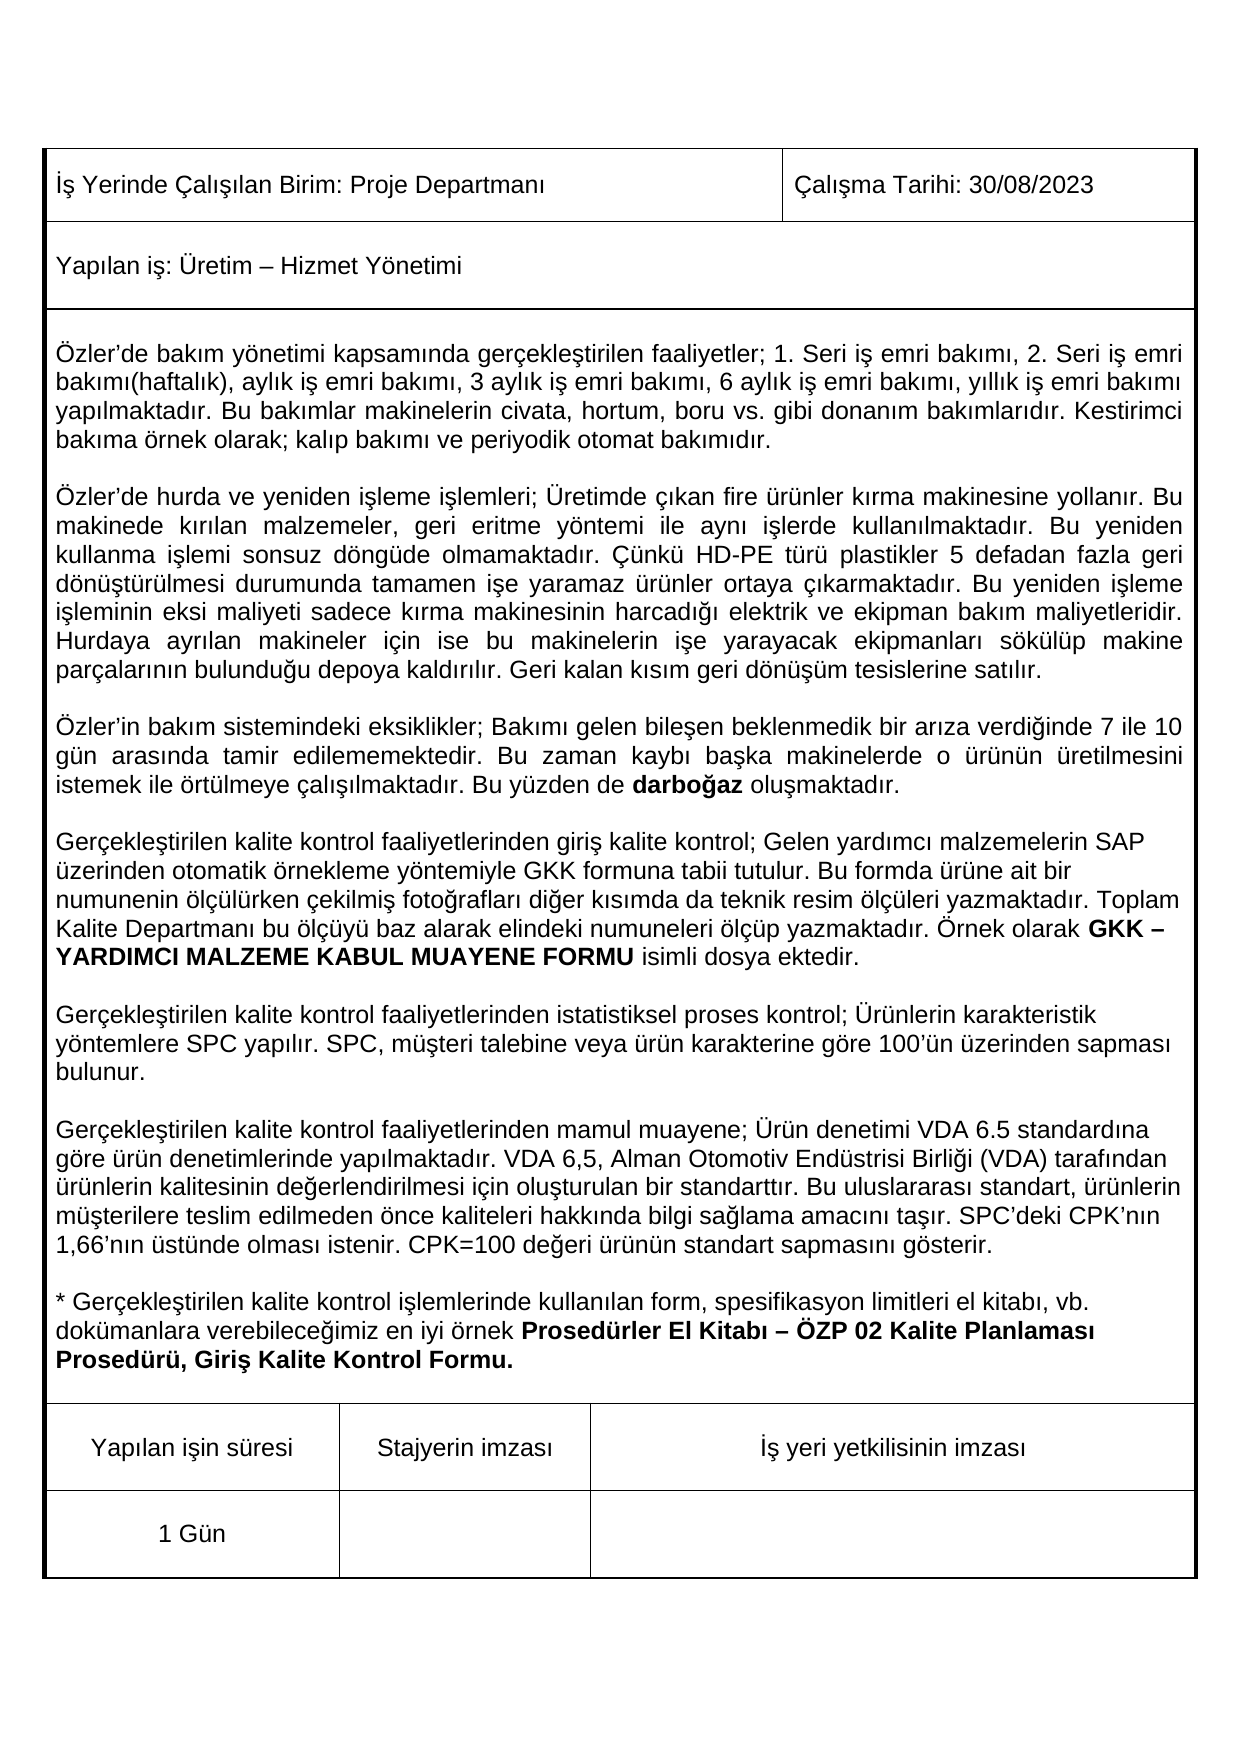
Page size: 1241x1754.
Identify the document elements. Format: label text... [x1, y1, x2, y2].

table_cell Yapılan iş: Üretim – Hizmet Yönetimi [47, 222, 1194, 308]
table_cell Stajyerin imzası [340, 1404, 590, 1490]
table_cell [591, 1491, 1194, 1577]
table_cell 1 Gün [47, 1491, 339, 1577]
table_cell İş Yerinde Çalışılan Birim: Proje Departmanı [47, 149, 782, 221]
table_cell Çalışma Tarihi: 30/08/2023 [783, 149, 1194, 221]
table_cell Özler’de bakım yönetimi kapsamında gerçekleştirilen faaliyetler; 1. Seri iş emri bakımı, 2. Seri iş emri bakımı(haftalık), aylık iş emri bakımı, 3 aylık iş emri bakımı, 6 aylık iş emri bakımı, yıllık iş emri bakımı yapılmaktadır. Bu bakımlar makinelerin civata, hortum, boru vs. gibi donanım bakımlarıdır. Kestirimci bakıma örnek olarak; kalıp bakımı ve periyodik otomat bakımıdır. Özler’de hurda ve yeniden işleme işlemleri; Üretimde çıkan fire ürünler kırma makinesine yollanır. Bu makinede kırılan malzemeler, geri eritme yöntemi ile aynı işlerde kullanılmaktadır. Bu yeniden kullanma işlemi sonsuz döngüde olmamaktadır. Çünkü HD-PE türü plastikler 5 defadan fazla geri dönüştürülmesi durumunda tamamen işe yaramaz ürünler ortaya çıkarmaktadır. Bu yeniden işleme işleminin eksi maliyeti sadece kırma makinesinin harcadığı elektrik ve ekipman bakım maliyetleridir. Hurdaya ayrılan makineler için ise bu makinelerin işe yarayacak ekipmanları sökülüp makine parçalarının bulunduğu depoya kaldırılır. Geri kalan kısım geri dönüşüm tesislerine satılır. Özler’in bakım sistemindeki eksiklikler; Bakımı gelen bileşen beklenmedik bir arıza verdiğinde 7 ile 10 gün arasında tamir edilememektedir. Bu zaman kaybı başka makinelerde o ürünün üretilmesini istemek ile örtülmeye çalışılmaktadır. Bu yüzden de darboğaz oluşmaktadır. Gerçekleştirilen kalite kontrol faaliyetlerinden giriş kalite kontrol; Gelen yardımcı malzemelerin SAP üzerinden otomatik örnekleme yöntemiyle GKK formuna tabii tutulur. Bu formda ürüne ait bir numunenin ölçülürken çekilmiş fotoğrafları diğer kısımda da teknik resim ölçüleri yazmaktadır. Toplam Kalite Departmanı bu ölçüyü baz alarak elindeki numuneleri ölçüp yazmaktadır. Örnek olarak GKK – YARDIMCI MALZEME KABUL MUAYENE FORMU isimli dosya ektedir. Gerçekleştirilen kalite kontrol faaliyetlerinden istatistiksel proses kontrol; Ürünlerin karakteristik yöntemlere SPC yapılır. SPC, müşteri talebine veya ürün karakterine göre 100’ün üzerinden sapması bulunur. Gerçekleştirilen kalite kontrol faaliyetlerinden mamul muayene; Ürün denetimi VDA 6.5 standardına göre ürün denetimlerinde yapılmaktadır. VDA 6,5, Alman Otomotiv Endüstrisi Birliği (VDA) tarafından ürünlerin kalitesinin değerlendirilmesi için oluşturulan bir standarttır. Bu uluslararası standart, ürünlerin müşterilere teslim edilmeden önce kaliteleri hakkında bilgi sağlama amacını taşır. SPC’deki CPK’nın 1,66’nın üstünde olması istenir. CPK=100 değeri ürünün standart sapmasını gösterir. * Gerçekleştirilen kalite kontrol işlemlerinde kullanılan form, spesifikasyon limitleri el kitabı, vb. dokümanlara verebileceğimiz en iyi örnek Prosedürler El Kitabı – ÖZP 02 Kalite Planlaması Prosedürü, Giriş Kalite Kontrol Formu. [47, 310, 1194, 1402]
table_cell [340, 1491, 590, 1577]
table_cell İş yeri yetkilisinin imzası [591, 1404, 1194, 1490]
table_cell Yapılan işin süresi [47, 1404, 339, 1490]
